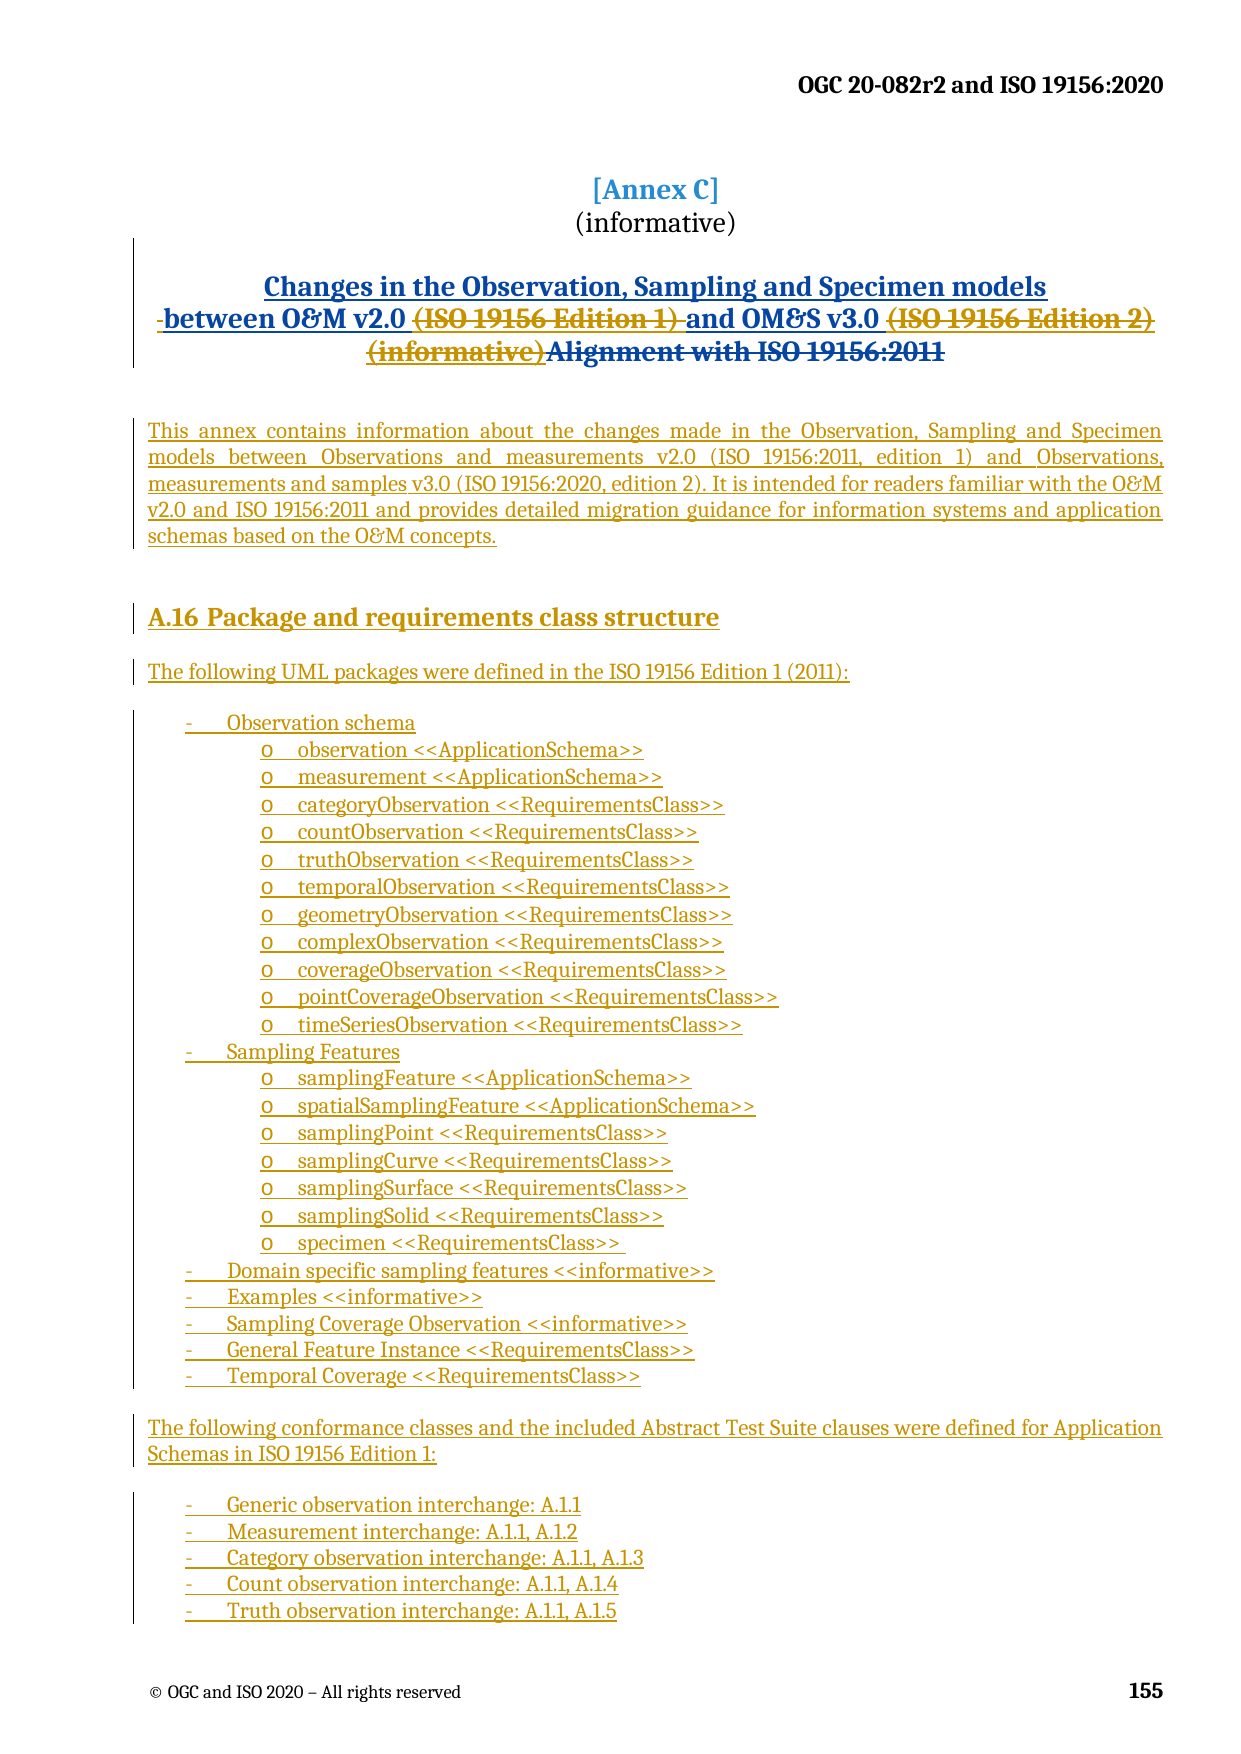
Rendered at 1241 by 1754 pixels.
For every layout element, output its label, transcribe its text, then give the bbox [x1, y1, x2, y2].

list (informative) [148, 174, 1163, 368]
